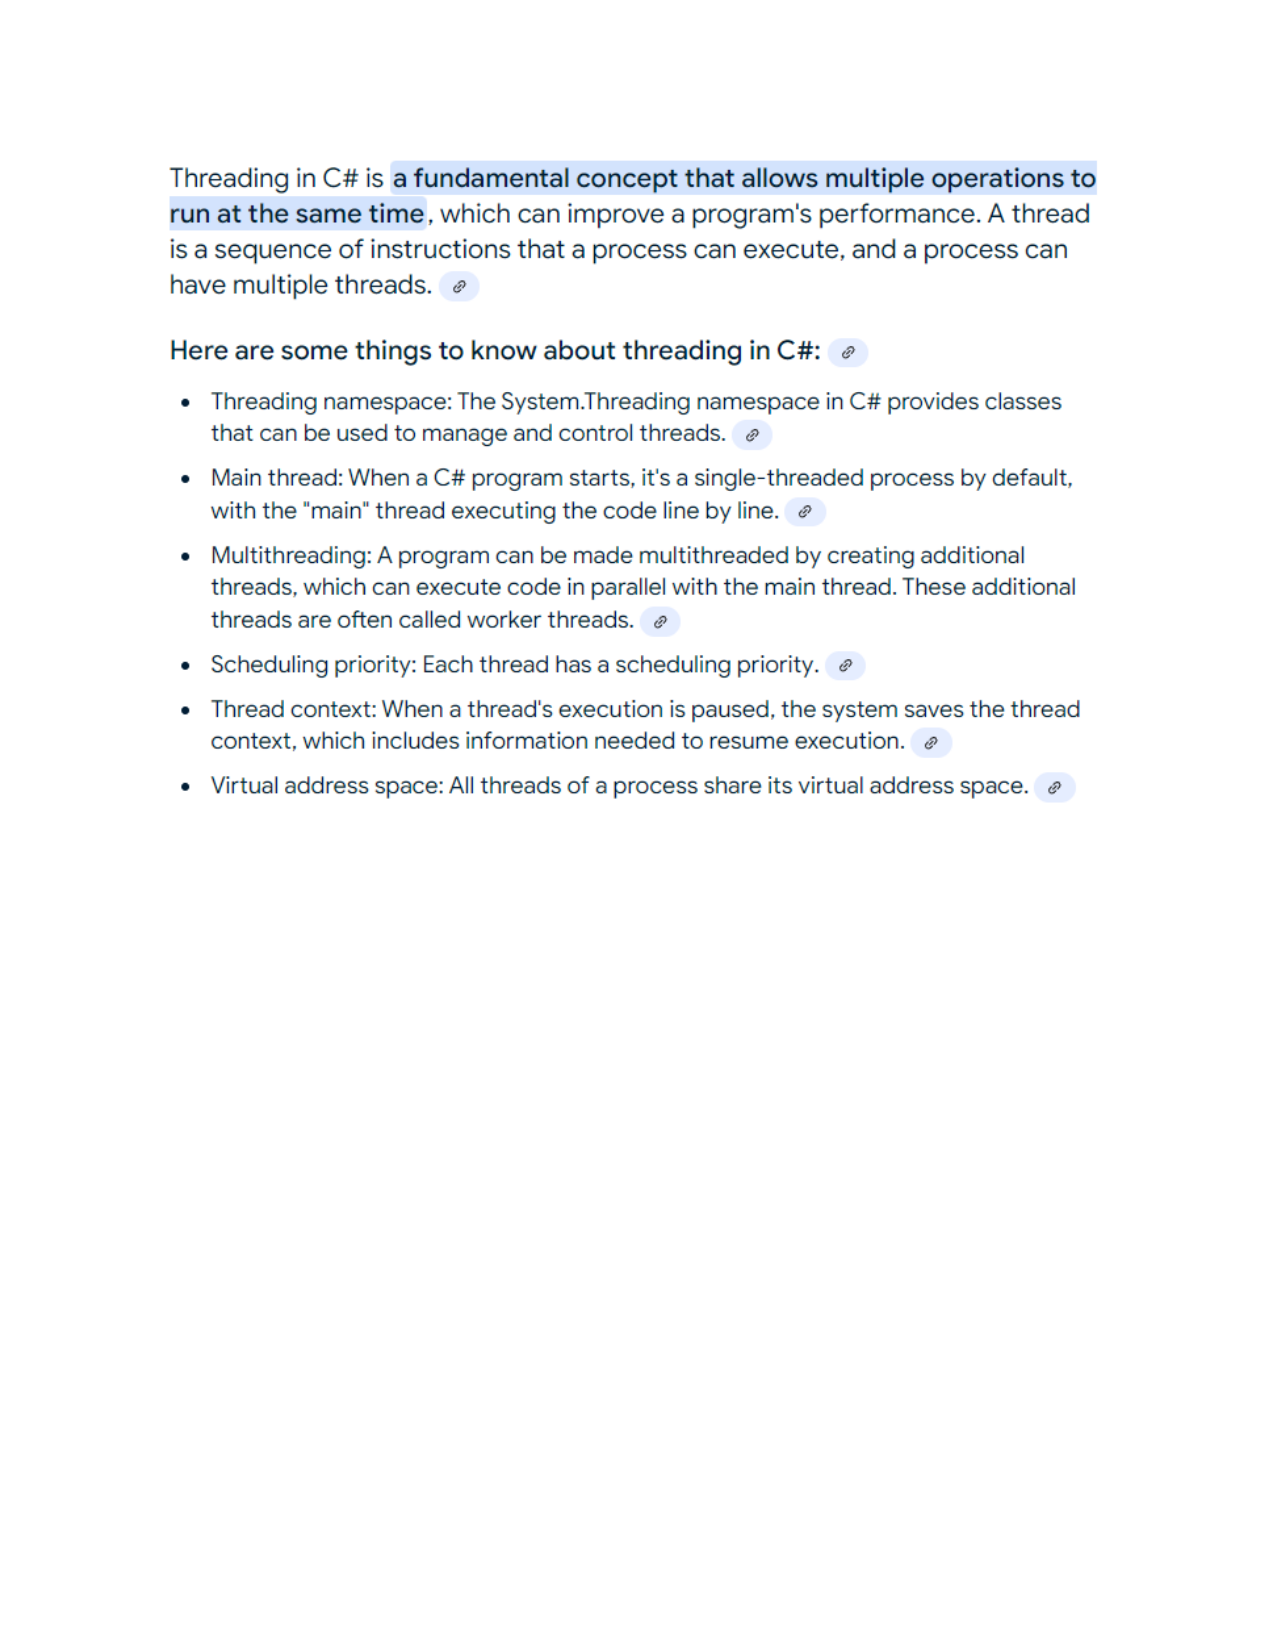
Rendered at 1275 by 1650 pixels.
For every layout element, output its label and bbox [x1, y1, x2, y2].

picture [150, 150, 1125, 829]
